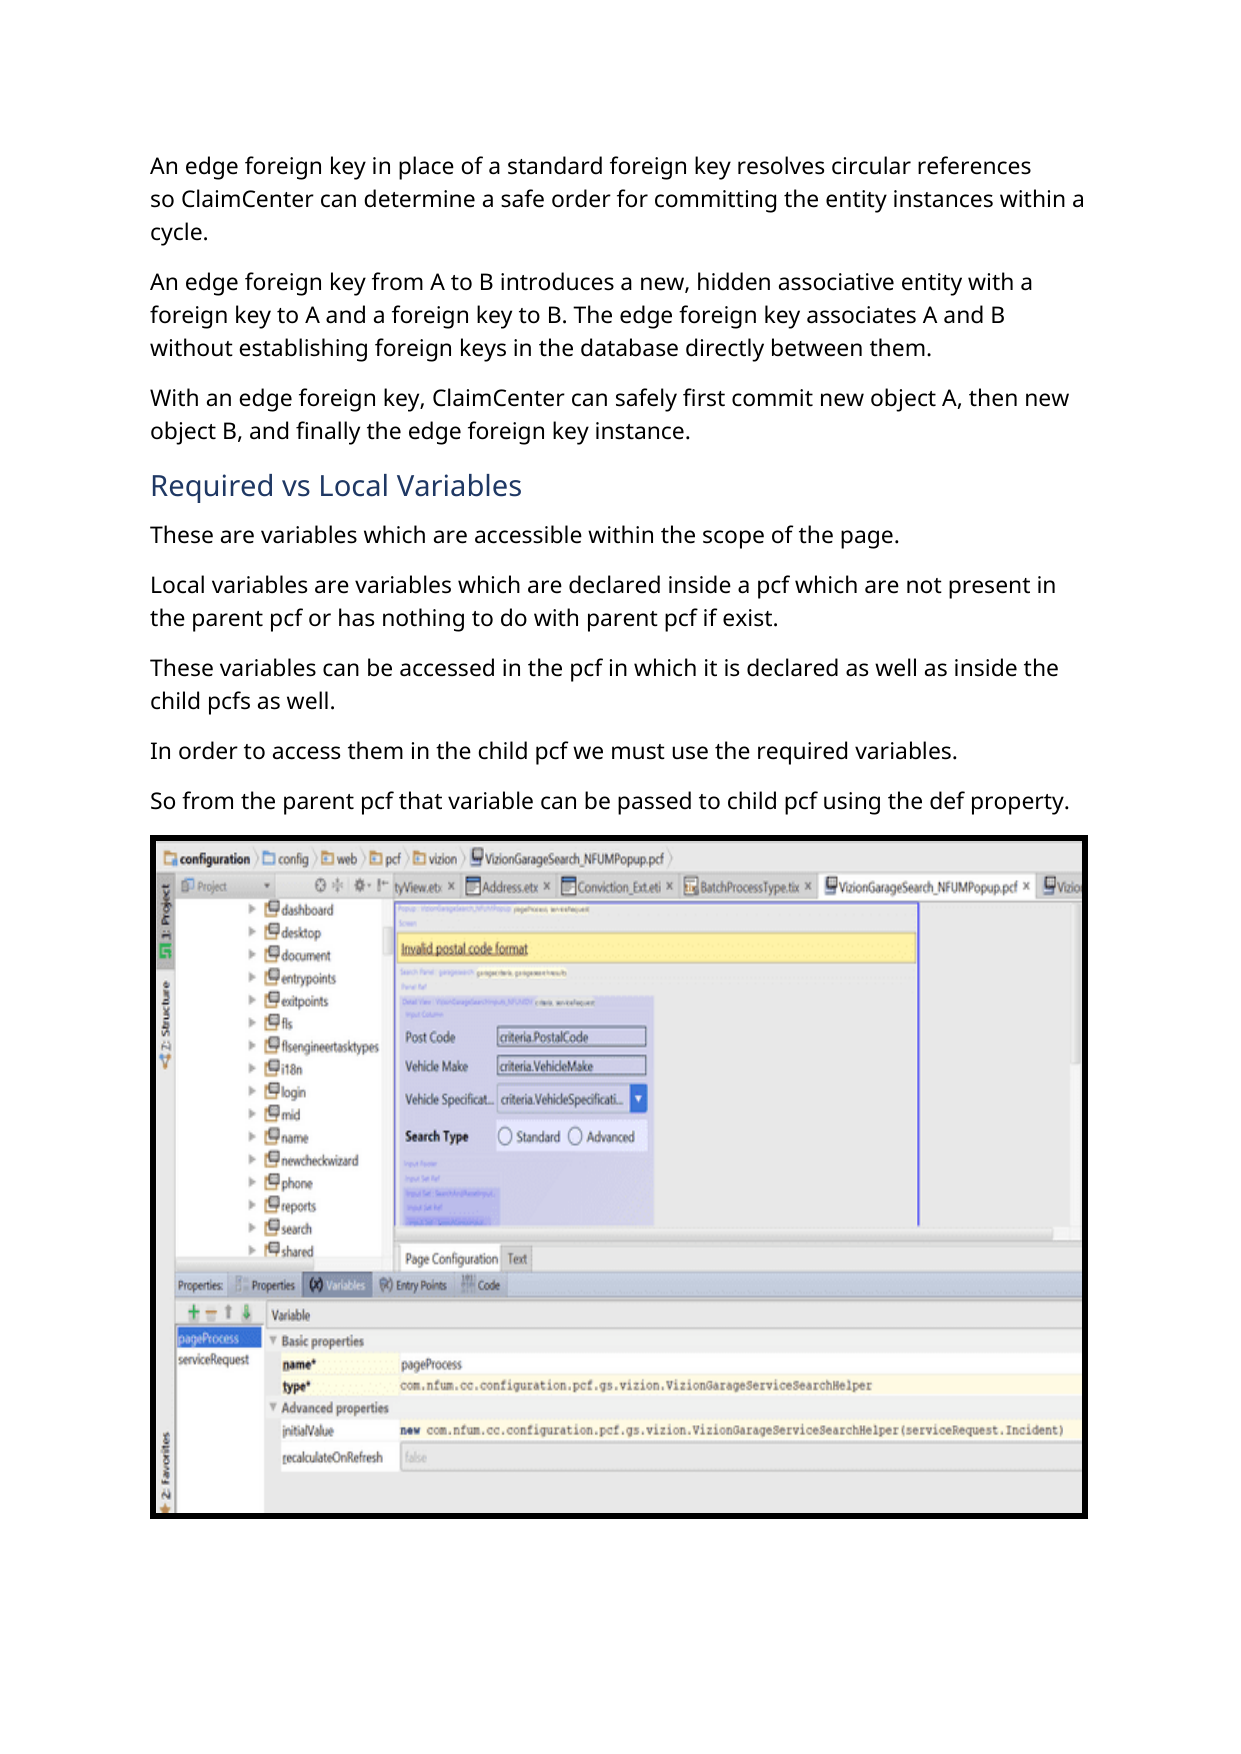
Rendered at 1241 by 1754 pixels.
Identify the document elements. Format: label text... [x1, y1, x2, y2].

text These are variables which are accessible within the scope of the page. [150, 519, 1090, 551]
text An edge foreign key from A to B introduces a new, hidden associative entity with a foreign key to A and a foreign key to B. The edge foreign key associates A and B without establishing foreign keys in the database directly between them. [150, 266, 1090, 363]
text Local variables are variables which are declared inside a pcf which are not present in the parent pcf or has nothing to do with parent pcf if exist. [150, 569, 1090, 634]
text With an edge foreign key, ClaimCenter can safely first commit new object A, then new object B, and finally the edge foreign key instance. [150, 382, 1090, 446]
text In order to access them in the child pcf we must use the required variables. [150, 735, 1090, 766]
text An edge foreign key in place of a standard foreign key resolves circular references so ClaimCenter can determine a safe order for committing the entity instances within a cycle. [150, 150, 1090, 247]
subtitle Required vs Local Variables [150, 465, 1090, 505]
text These variables can be accessed in the pcf in which it is declared as well as inside the child pcfs as well. [150, 652, 1090, 717]
text So from the parent pcf that variable can be passed to child pcf using the def property. [150, 785, 1090, 816]
picture [156, 841, 1082, 1513]
